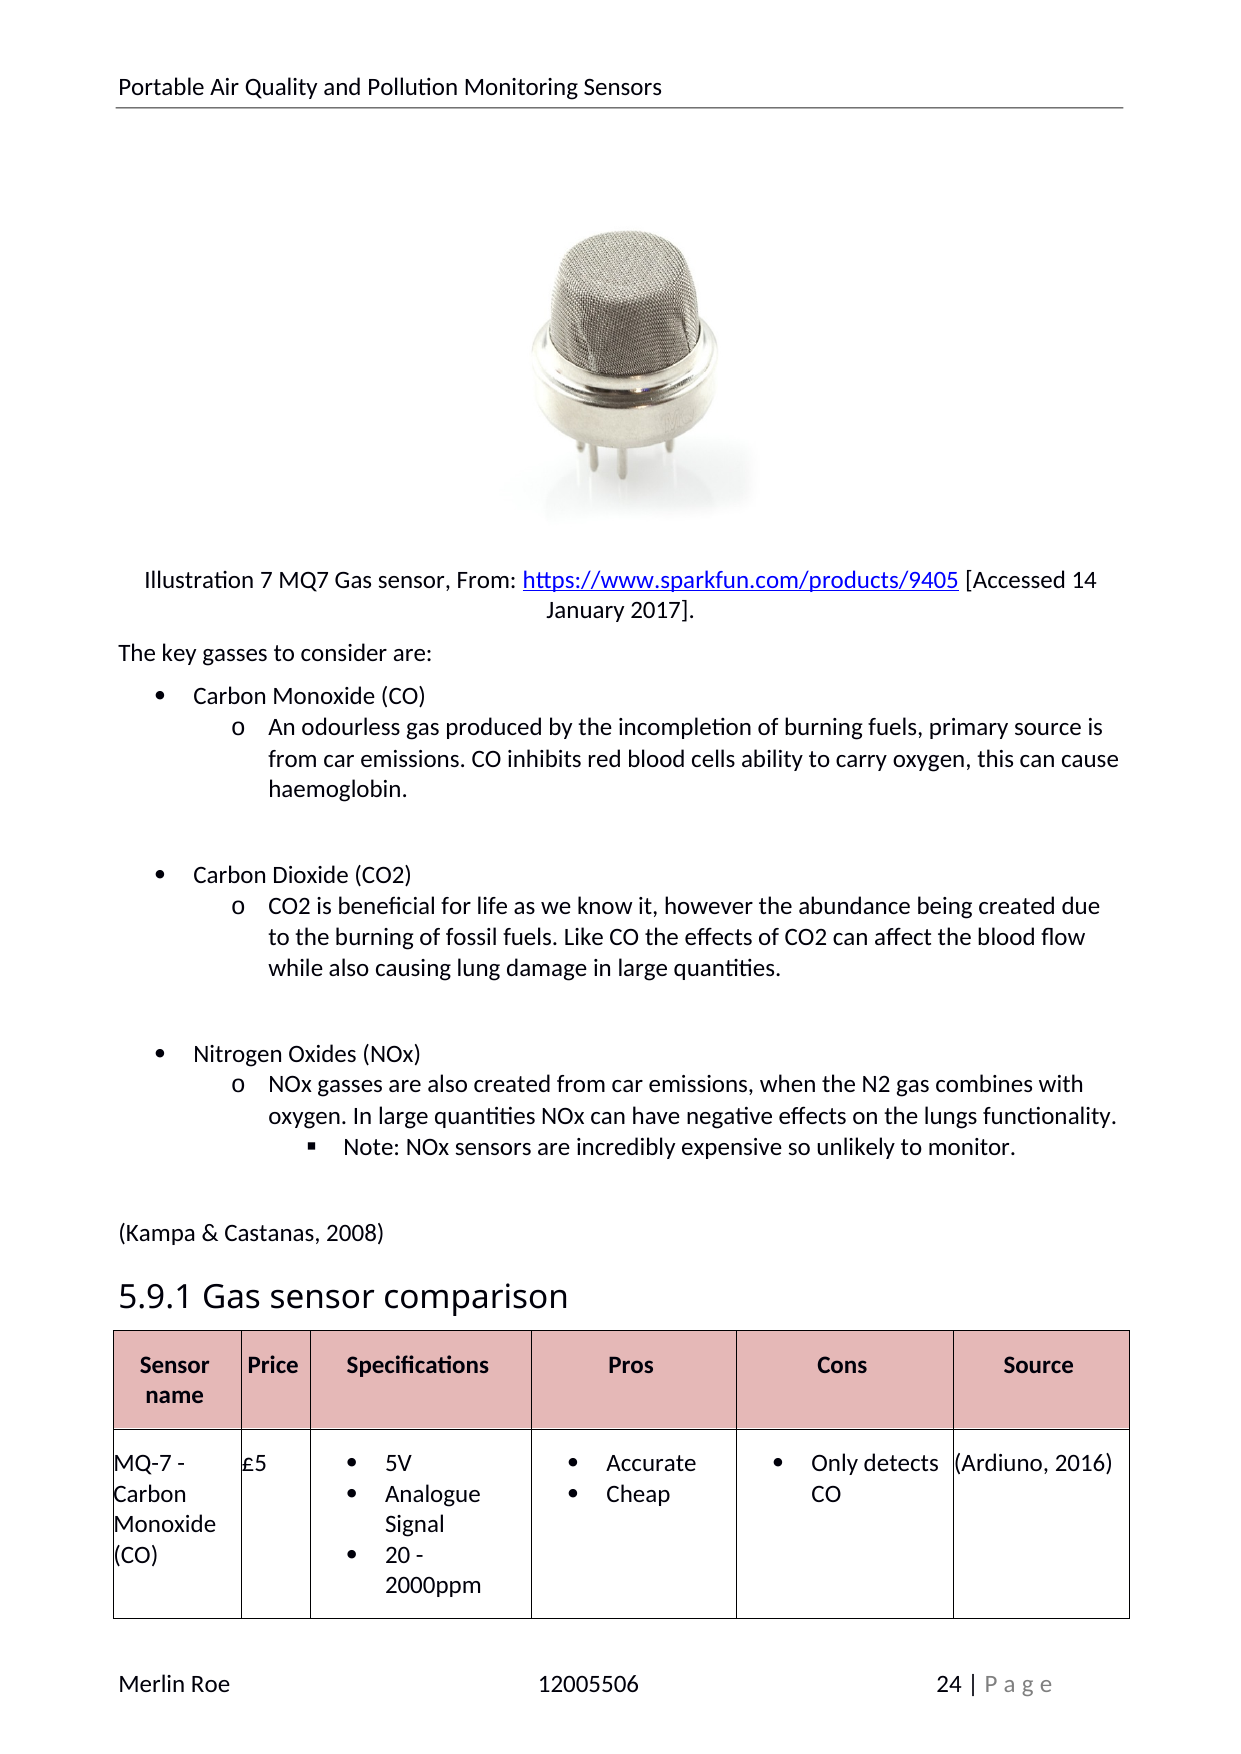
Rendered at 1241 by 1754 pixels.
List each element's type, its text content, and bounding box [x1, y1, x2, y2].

text Illustration 7 MQ7 Gas sensor, From: https://www.sparkfun.com/products/9405 [Accessed 14 January 2017]. [118, 564, 1123, 625]
table_header Cons [737, 1331, 953, 1428]
list NOx gasses are also created from car emissions, when the N2 gas combines with oxygen. In large quantities NOx can have negative effects on the lungs functionality. [231, 1069, 1123, 1131]
table_cell 5V Analogue Signal 20 - 2000ppm [311, 1430, 531, 1618]
subtitle Gas sensor comparison [118, 1272, 1123, 1318]
list Note: NOx sensors are incredibly expensive so unlikely to monitor. [306, 1131, 1123, 1161]
table_cell Accurate Cheap [532, 1430, 736, 1618]
table_cell [954, 1430, 1129, 1618]
list Nitrogen Oxides (NOx) [156, 1038, 1123, 1069]
table_cell MQ-7 - Carbon Monoxide (CO) [114, 1430, 241, 1618]
list Carbon Monoxide (CO) [156, 680, 1123, 711]
picture [433, 176, 808, 552]
text The key gasses to consider are: [118, 637, 1123, 668]
table_header Specifications [311, 1331, 531, 1428]
table_header Sensor name [114, 1331, 241, 1428]
table_cell Only detects CO [737, 1430, 953, 1618]
list An odourless gas produced by the incompletion of burning fuels, primary source is from car emissions. CO inhibits red blood cells ability to carry oxygen, this can cause haemoglobin. [231, 711, 1123, 804]
table_header Source [954, 1331, 1129, 1428]
list CO2 is beneficial for life as we know it, however the abundance being created due to the burning of fossil fuels. Like CO the effects of CO2 can affect the blood flow while also causing lung damage in large quantities. [231, 890, 1123, 983]
table_cell £5 [242, 1430, 310, 1618]
list Carbon Dioxide (CO2) [156, 859, 1123, 890]
table_header Pros [532, 1331, 736, 1428]
table_header Price [242, 1331, 310, 1428]
